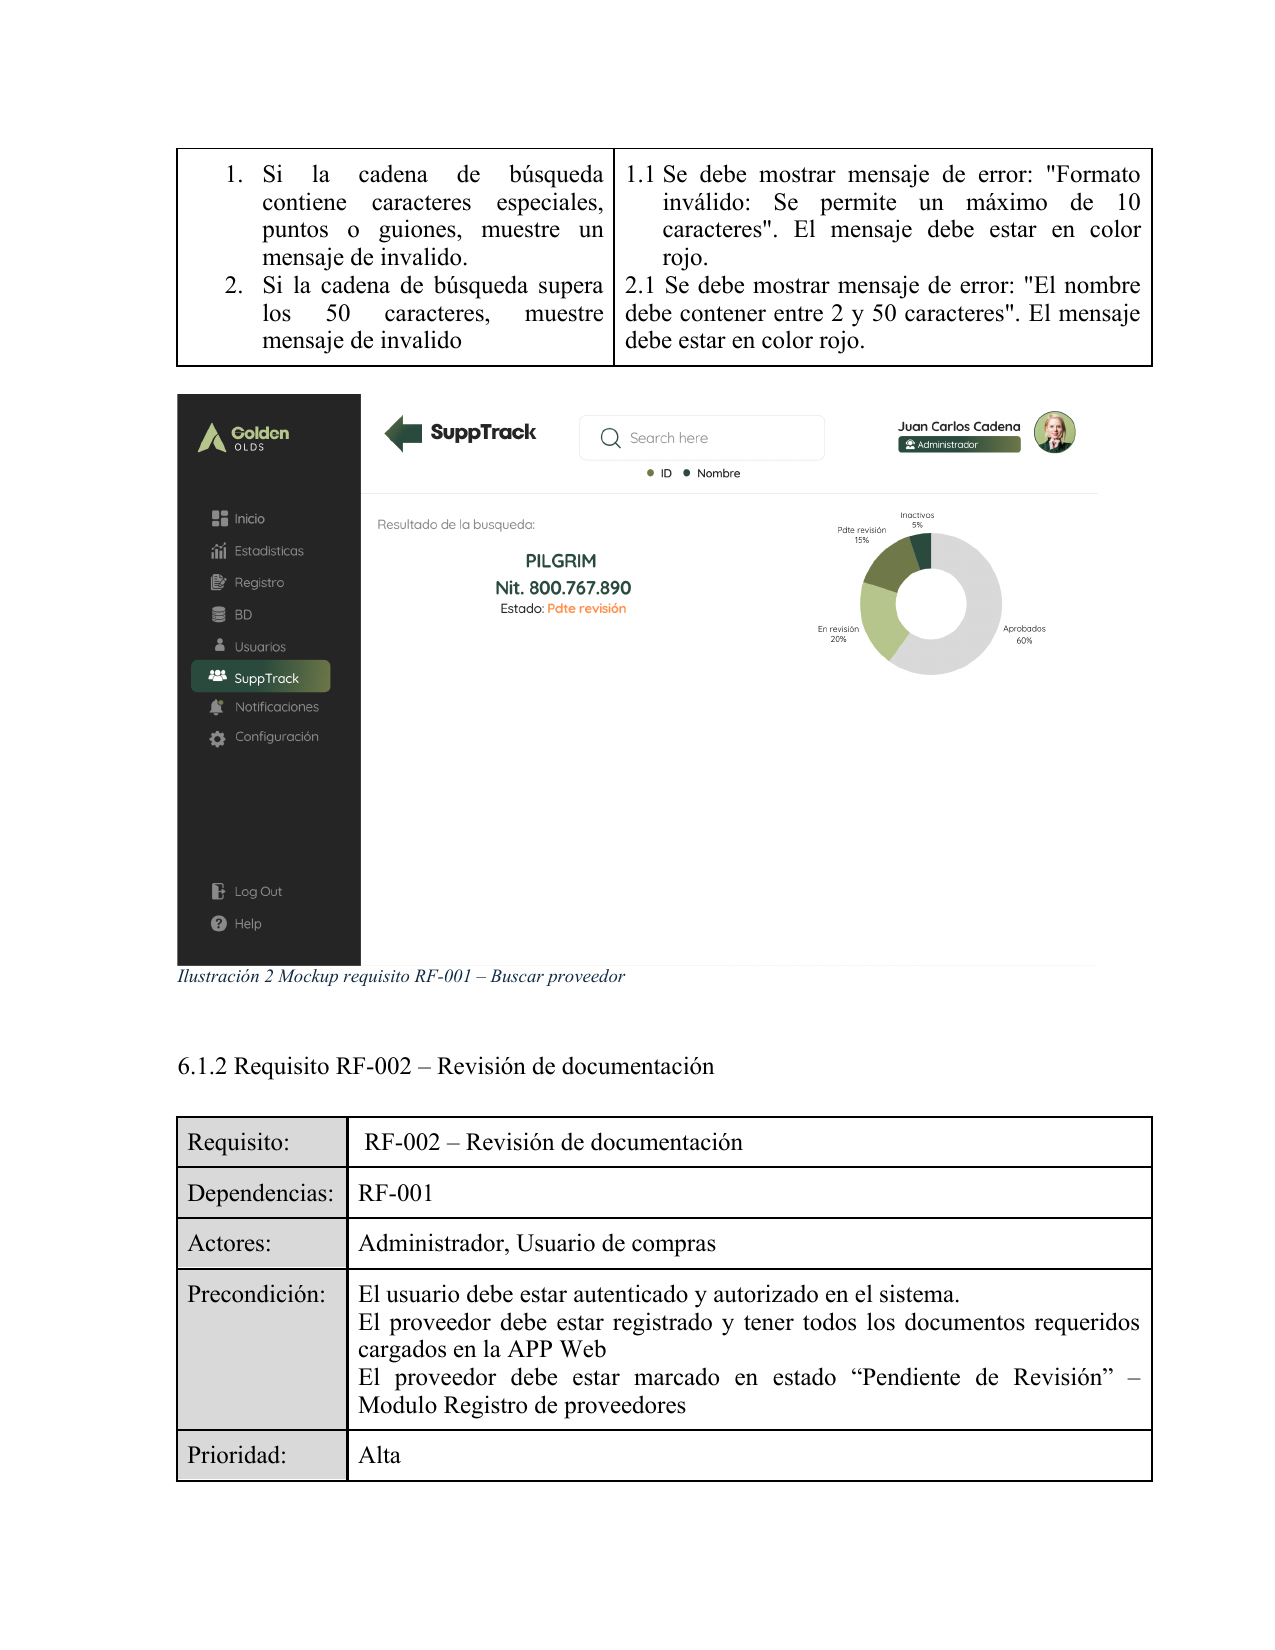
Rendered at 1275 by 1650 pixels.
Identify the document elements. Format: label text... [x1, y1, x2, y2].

table_cell El usuario debe estar autenticado y autorizado en el sistema. El proveedor debe estar registrado y tener todos los documentos requeridos cargados en la APP Web El proveedor debe estar marcado en estado “Pendiente de Revisión” – Modulo Registro de proveedores [349, 1270, 1151, 1429]
table_cell RF-001 [349, 1168, 1151, 1217]
table_cell Se debe mostrar mensaje de error: "Formato inválido: Se permite un máximo de 10 caracteres". El mensaje debe estar en color rojo. 2.1 Se debe mostrar mensaje de error: "El nombre debe contener entre 2 y 50 caracteres". El mensaje debe estar en color rojo. [615, 149, 1151, 364]
table_cell Administrador, Usuario de compras [349, 1219, 1151, 1267]
table_header RF-002 – Revisión de documentación [349, 1118, 1151, 1166]
picture [177, 394, 1098, 966]
table_cell Actores: [178, 1219, 346, 1267]
subtitle 6.1.2 Requisito RF-002 – Revisión de documentación [177, 1052, 1098, 1079]
table_header Requisito: [178, 1118, 346, 1166]
table_cell Precondición: [178, 1270, 346, 1429]
table_cell Alta [349, 1431, 1151, 1479]
table_cell Dependencias: [178, 1168, 346, 1217]
table_cell Si la cadena de búsqueda contiene caracteres especiales, puntos o guiones, muestre un mensaje de invalido. Si la cadena de búsqueda supera los 50 caracteres, muestre mensaje de invalido [178, 149, 613, 364]
table_cell Prioridad: [178, 1431, 346, 1479]
